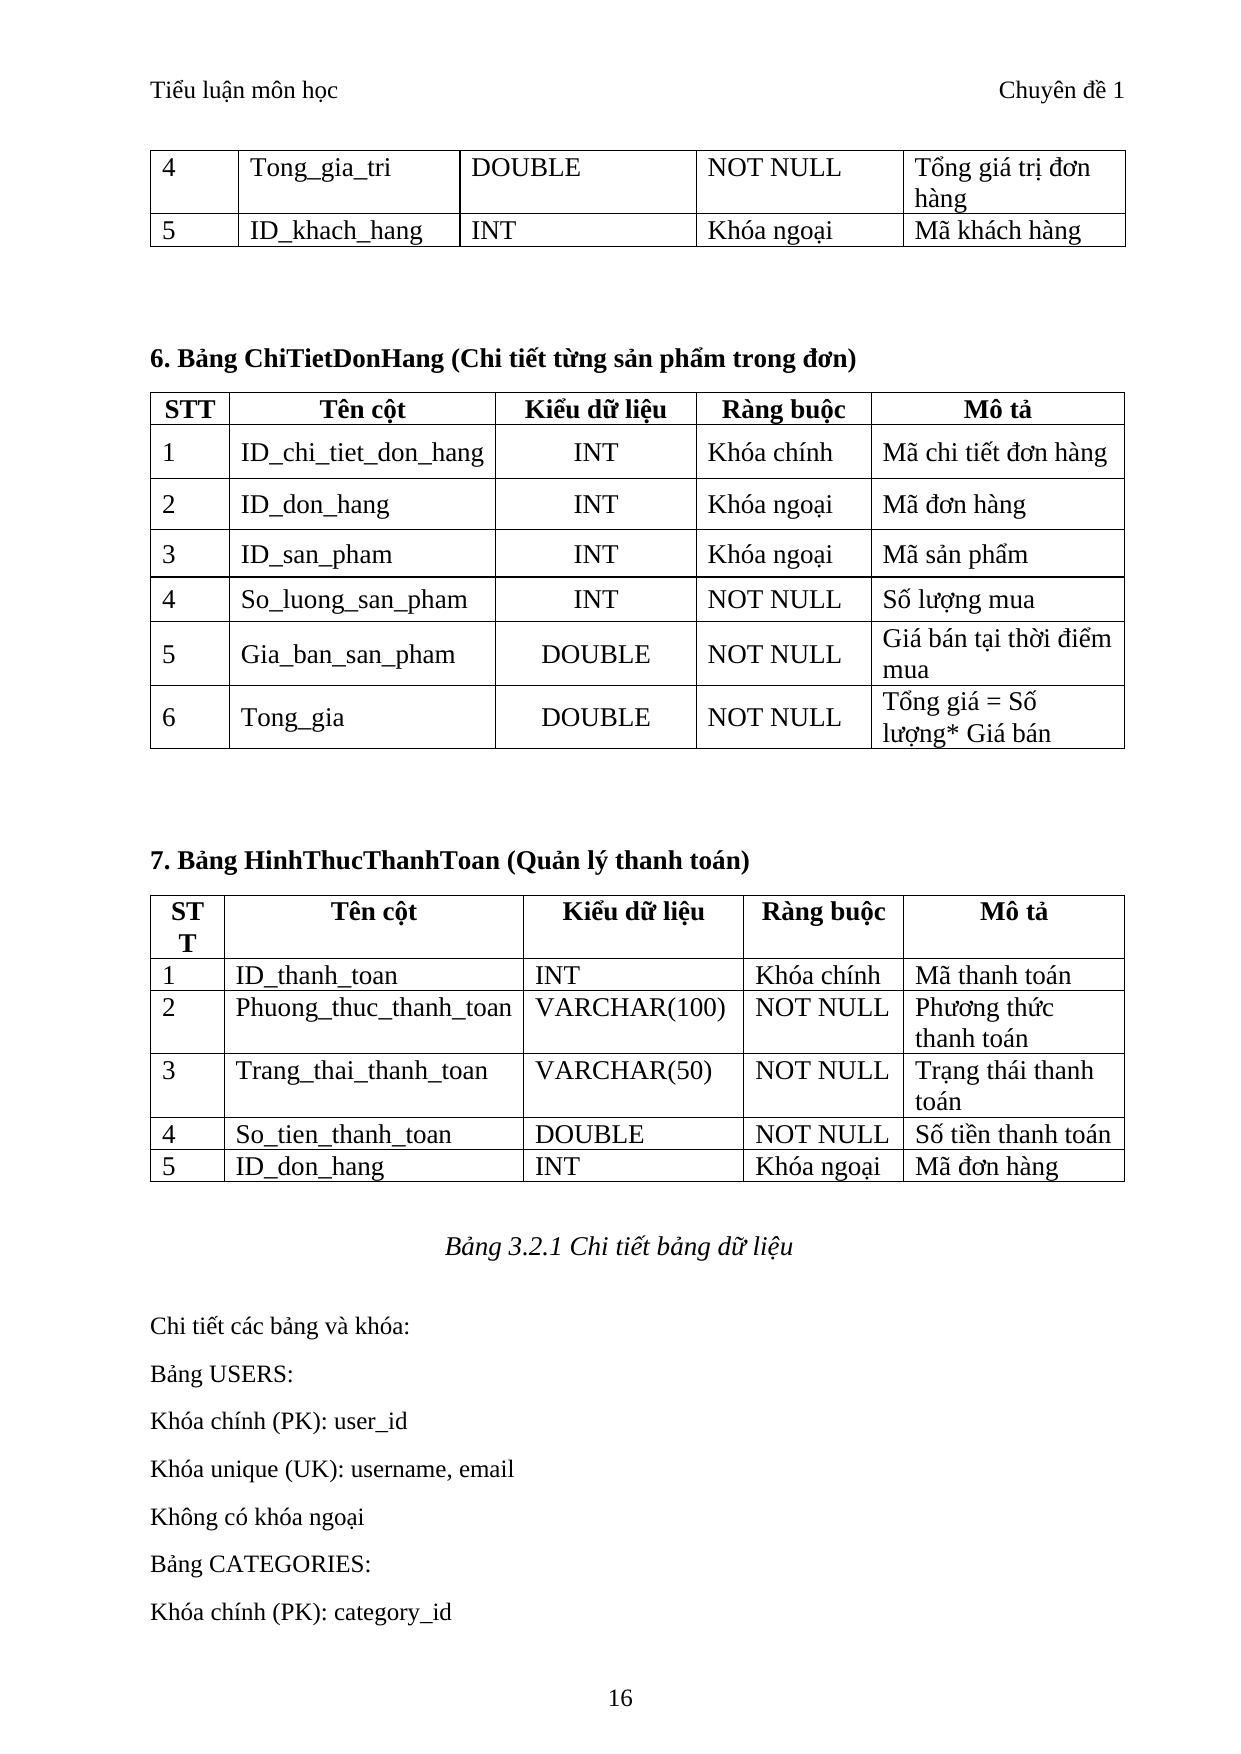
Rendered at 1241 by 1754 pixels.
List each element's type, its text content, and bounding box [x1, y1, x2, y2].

table_cell INT [524, 959, 743, 990]
table_header Tên cột [230, 393, 495, 424]
table_cell Phuong_thuc_thanh_toan [225, 991, 523, 1053]
table_cell 1 [151, 425, 229, 478]
table_header Kiểu dữ liệu [496, 393, 696, 424]
table_cell Mã khách hàng [904, 214, 1125, 246]
table_cell NOT NULL [697, 686, 871, 748]
table_cell DOUBLE [496, 622, 696, 684]
table_cell DOUBLE [461, 151, 696, 213]
table_cell So_luong_san_pham [230, 578, 495, 621]
table_cell So_tien_thanh_toan [225, 1118, 523, 1149]
table_cell Tong_gia_tri [239, 151, 459, 213]
table_cell INT [524, 1150, 743, 1181]
text 7. Bảng HinhThucThanhToan (Quản lý thanh toán) [150, 844, 1090, 875]
table_cell ID_thanh_toan [225, 959, 523, 990]
table_header Kiểu dữ liệu [524, 896, 743, 958]
table_cell INT [496, 479, 696, 529]
table_cell Mã thanh toán [904, 959, 1124, 990]
table_cell Trang_thai_thanh_toan [225, 1054, 523, 1117]
table_cell Tổng giá = Số lượng* Giá bán [872, 686, 1124, 748]
table_cell DOUBLE [524, 1118, 743, 1149]
subtitle Bảng 3.2.1 Chi tiết bảng dữ liệu [150, 1230, 1090, 1261]
table_cell ID_don_hang [230, 479, 495, 529]
table_header Mô tả [872, 393, 1124, 424]
table_cell 2 [151, 479, 229, 529]
table_header STT [151, 896, 224, 958]
table_cell Khóa ngoại [697, 530, 871, 576]
table_cell NOT NULL [744, 1054, 903, 1117]
table_cell Khóa ngoại [697, 214, 903, 246]
table_cell Khóa chính [697, 425, 871, 478]
table_cell INT [496, 578, 696, 621]
table_cell Trạng thái thanh toán [904, 1054, 1124, 1117]
table_cell 2 [151, 991, 224, 1053]
table_cell DOUBLE [496, 686, 696, 748]
table_cell 3 [151, 1054, 224, 1117]
table_cell Tong_gia [230, 686, 495, 748]
table_cell 4 [151, 1118, 224, 1149]
text Bảng CATEGORIES: [150, 1549, 1090, 1578]
table_cell Phương thức thanh toán [904, 991, 1124, 1053]
table_cell ID_san_pham [230, 530, 495, 576]
text Khóa chính (PK): category_id [150, 1597, 1090, 1626]
table_cell Mã chi tiết đơn hàng [872, 425, 1124, 478]
table_header Mô tả [904, 896, 1124, 958]
text Chi tiết các bảng và khóa: [150, 1311, 1090, 1340]
table_cell ID_don_hang [225, 1150, 523, 1181]
text Khóa unique (UK): username, email [150, 1454, 1090, 1483]
table_cell 5 [151, 214, 238, 246]
table_cell 1 [151, 959, 224, 990]
table_cell ID_khach_hang [239, 214, 459, 246]
table_cell NOT NULL [697, 622, 871, 684]
text 6. Bảng ChiTietDonHang (Chi tiết từng sản phẩm trong đơn) [150, 342, 1090, 373]
table_cell VARCHAR(100) [524, 991, 743, 1053]
table_cell Khóa chính [744, 959, 903, 990]
table_header Tên cột [225, 896, 523, 958]
table_cell Mã đơn hàng [904, 1150, 1124, 1181]
table_cell Tổng giá trị đơn hàng [904, 151, 1125, 213]
table_cell Số lượng mua [872, 578, 1124, 621]
table_cell Giá bán tại thời điểm mua [872, 622, 1124, 684]
table_cell Số tiền thanh toán [904, 1118, 1124, 1149]
table_cell Gia_ban_san_pham [230, 622, 495, 684]
table_cell Mã sản phẩm [872, 530, 1124, 576]
table_cell 5 [151, 622, 229, 684]
table_header Ràng buộc [697, 393, 871, 424]
table_header Ràng buộc [744, 896, 903, 958]
table_header STT [151, 393, 229, 424]
table_cell INT [496, 530, 696, 576]
table_cell VARCHAR(50) [524, 1054, 743, 1117]
table_cell NOT NULL [744, 991, 903, 1053]
table_cell 3 [151, 530, 229, 576]
table_cell Mã đơn hàng [872, 479, 1124, 529]
table_cell 4 [151, 151, 238, 213]
table_cell Khóa ngoại [744, 1150, 903, 1181]
text Bảng USERS: [150, 1359, 1090, 1387]
table_cell NOT NULL [697, 578, 871, 621]
table_cell 6 [151, 686, 229, 748]
table_cell Khóa ngoại [697, 479, 871, 529]
text Khóa chính (PK): user_id [150, 1406, 1090, 1435]
table_cell INT [461, 214, 696, 246]
table_cell INT [496, 425, 696, 478]
text Không có khóa ngoại [150, 1502, 1090, 1531]
table_cell NOT NULL [744, 1118, 903, 1149]
table_cell 4 [151, 578, 229, 621]
table_cell 5 [151, 1150, 224, 1181]
table_cell NOT NULL [697, 151, 903, 213]
table_cell ID_chi_tiet_don_hang [230, 425, 495, 478]
